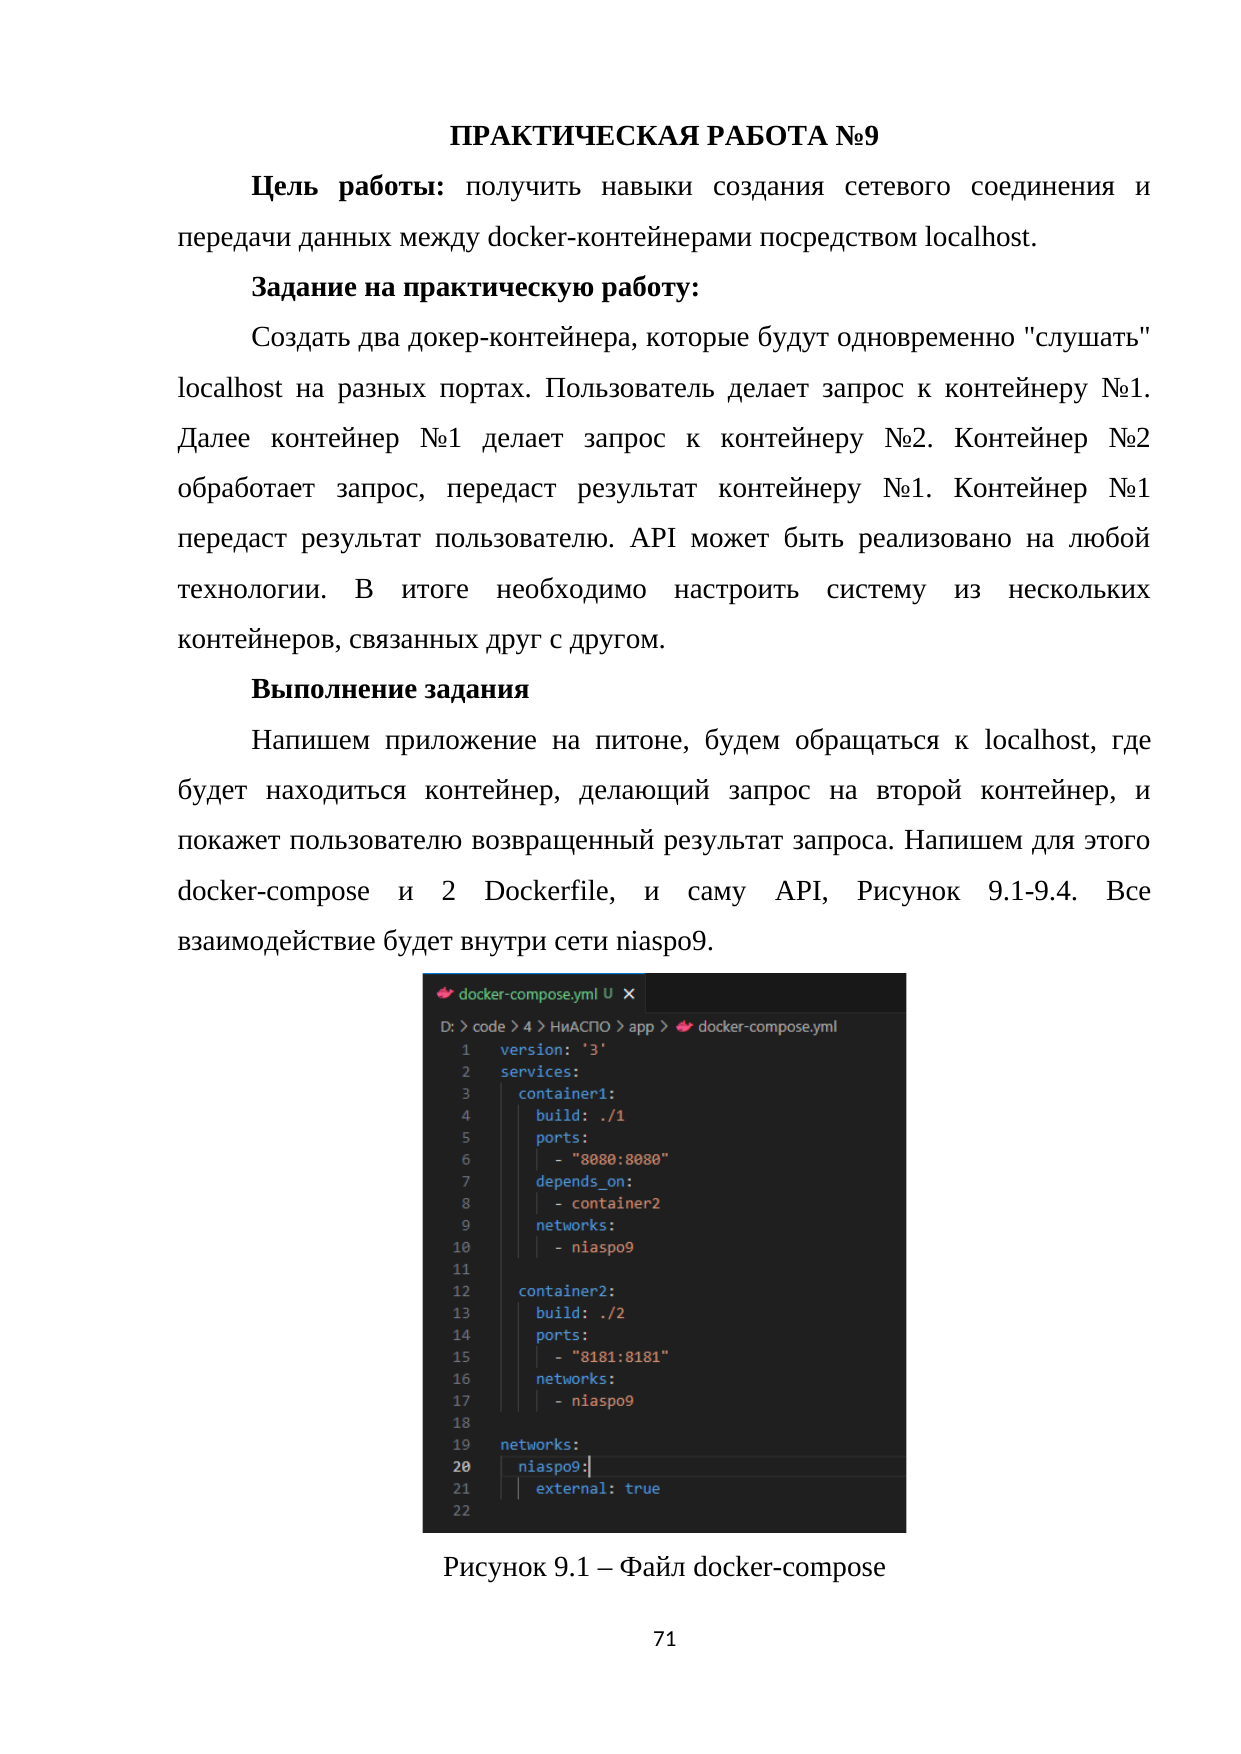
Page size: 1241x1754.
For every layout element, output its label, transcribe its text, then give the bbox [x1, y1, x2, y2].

text Напишем приложение на питоне, будем обращаться к localhost, где будет находиться контейнер, делающий запрос на второй контейнер, и покажет пользователю возвращенный результат запроса. Напишем для этого docker-compose и 2 Dockerfile, и саму API, Рисунок 9.1-9.4. Все взаимодействие будет внутри сети niaspo9. [177, 722, 1152, 957]
text Задание на практическую работу: [177, 269, 1152, 303]
text Создать два докер-контейнера, которые будут одновременно "слушать" localhost на разных портах. Пользователь делает запрос к контейнеру №1. Далее контейнер №1 делает запрос к контейнеру №2. Контейнер №2 обработает запрос, передаст результат контейнеру №1. Контейнер №1 передаст результат пользователю. API может быть реализовано на любой технологии. В итоге необходимо настроить систему из нескольких контейнеров, связанных друг с другом. [177, 319, 1152, 655]
picture [422, 973, 907, 1533]
text ПРАКТИЧЕСКАЯ РАБОТА №9 [177, 118, 1152, 152]
text Выполнение задания [177, 672, 1152, 705]
text Цель работы: получить навыки создания сетевого соединения и передачи данных между docker-контейнерами посредством localhost. [177, 168, 1152, 252]
text Рисунок 9.1 – Файл docker-compose [177, 1549, 1152, 1583]
